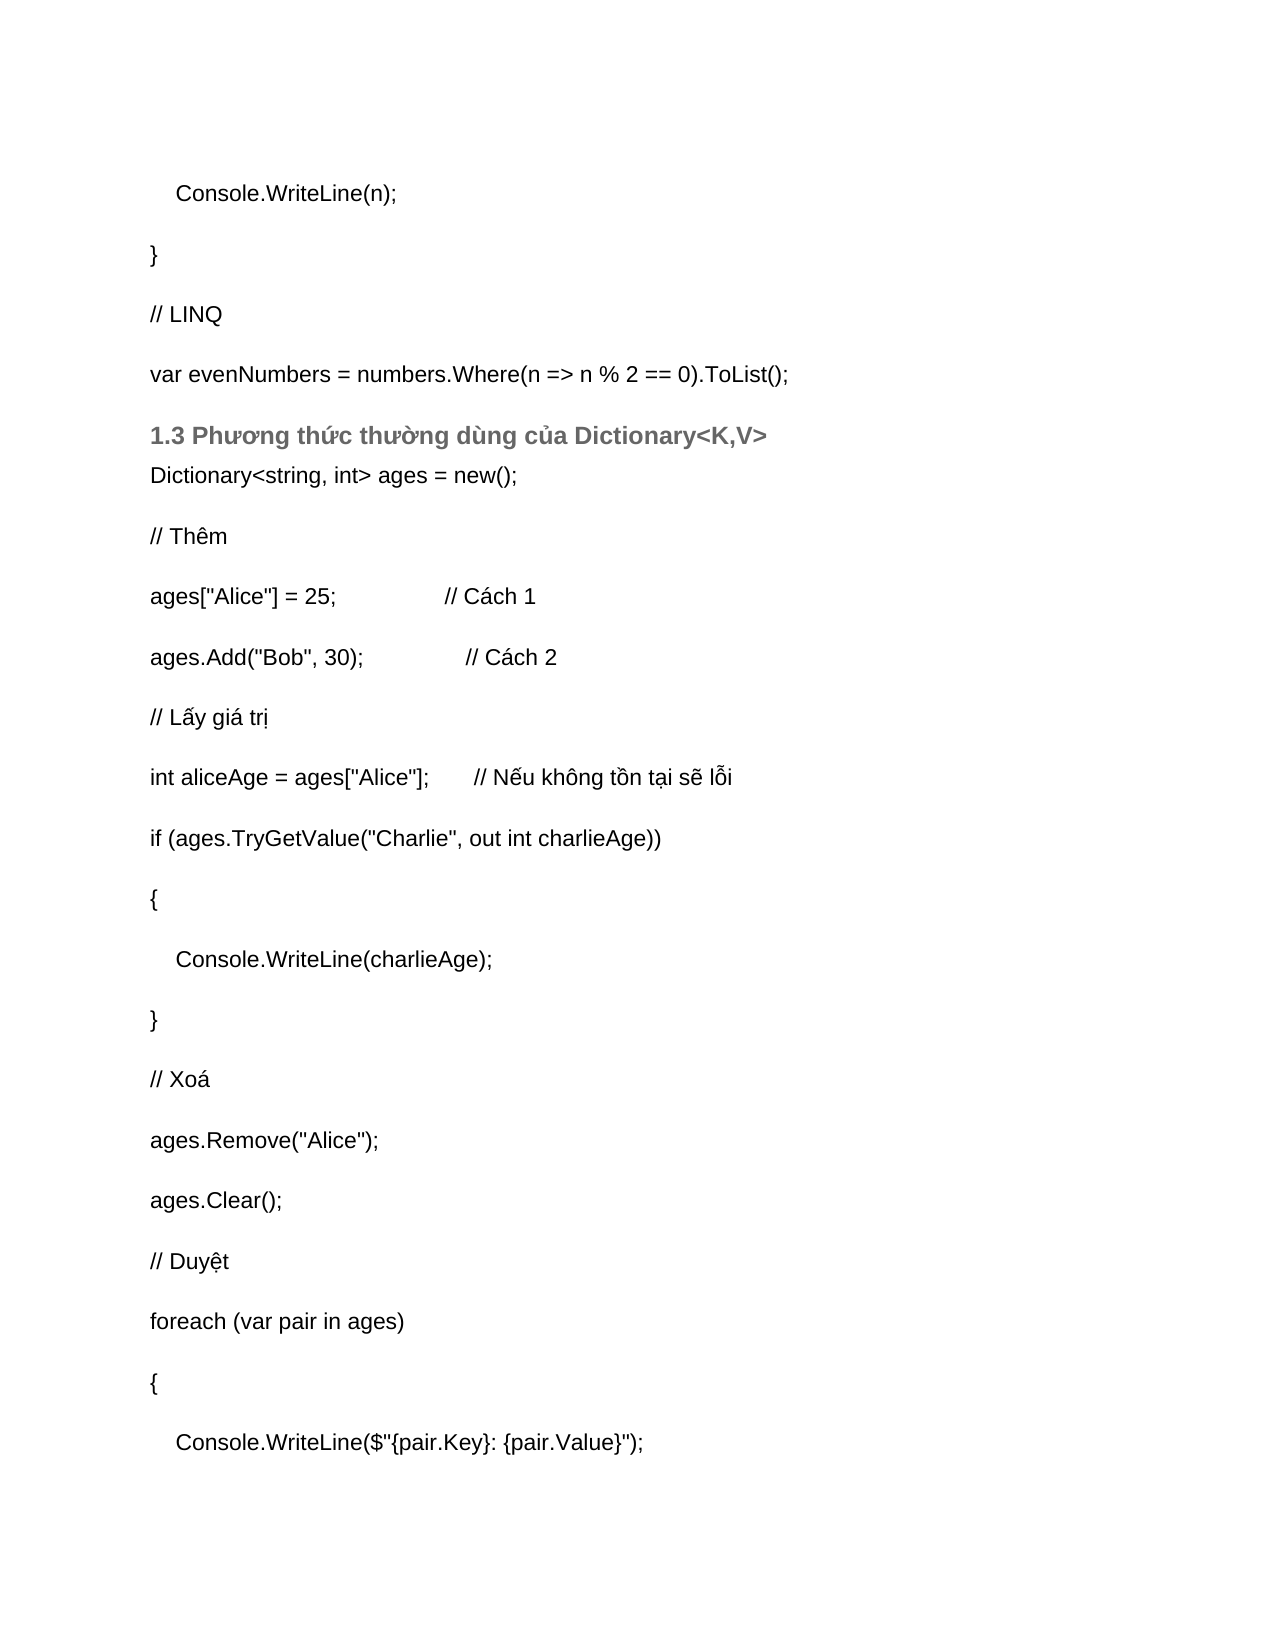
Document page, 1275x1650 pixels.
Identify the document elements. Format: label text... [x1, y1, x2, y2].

text ages["Alice"] = 25; // Cách 1 [150, 583, 1125, 609]
text ages.Clear(); [150, 1187, 1125, 1213]
text Console.WriteLine($"{pair.Key}: {pair.Value}"); [150, 1429, 1125, 1455]
text { [150, 885, 1125, 911]
subtitle 1.3 Phương thức thường dùng của Dictionary<K,V> [150, 421, 1125, 449]
text Console.WriteLine(n); [150, 180, 1125, 207]
text } [150, 1006, 1125, 1032]
text var evenNumbers = numbers.Where(n => n % 2 == 0).ToList(); [150, 361, 1125, 388]
text // Thêm [150, 523, 1125, 549]
text int aliceAge = ages["Alice"]; // Nếu không tồn tại sẽ lỗi [150, 764, 1125, 791]
text // Lấy giá trị [150, 704, 1125, 730]
text // Duyệt [150, 1248, 1125, 1274]
text foreach (var pair in ages) [150, 1308, 1125, 1334]
text // LINQ [150, 301, 1125, 327]
text Dictionary<string, int> ages = new(); [150, 462, 1125, 488]
text // Xoá [150, 1066, 1125, 1093]
text { [150, 1368, 1125, 1395]
text if (ages.TryGetValue("Charlie", out int charlieAge)) [150, 825, 1125, 851]
text ages.Remove("Alice"); [150, 1127, 1125, 1153]
text ages.Add("Bob", 30); // Cách 2 [150, 643, 1125, 670]
text Console.WriteLine(charlieAge); [150, 946, 1125, 972]
text } [150, 241, 1125, 267]
